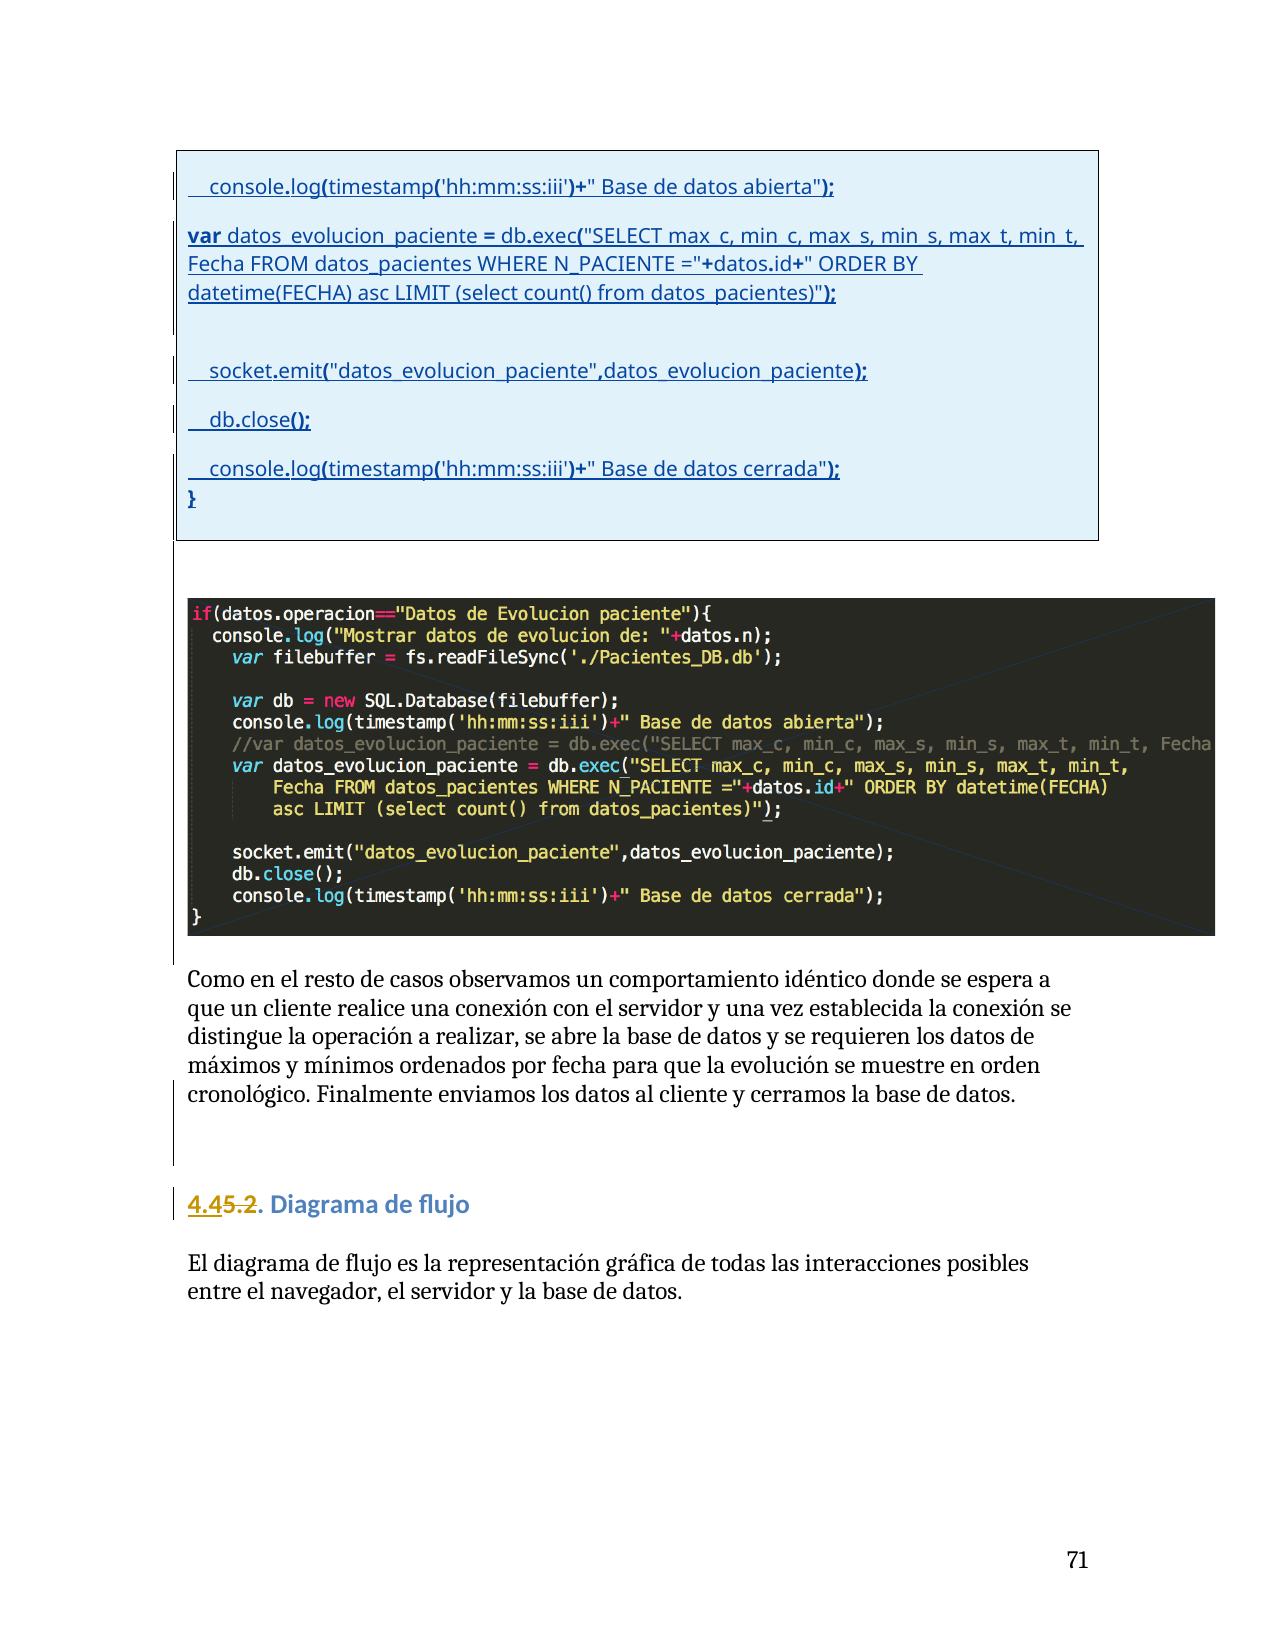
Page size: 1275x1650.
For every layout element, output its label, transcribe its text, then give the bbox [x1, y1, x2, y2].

picture [191, 768, 1212, 936]
picture [187, 599, 698, 935]
text El diagrama de flujo es la representación gráfica de todas las interacciones posibles entre el navegador, el servidor y la base de datos. [187, 1248, 1087, 1306]
text Como en el resto de casos observamos un comportamiento idéntico donde se espera a que un cliente realice una conexión con el servidor y una vez establecida la conexión se distingue la operación a realizar, se abre la base de datos y se requieren los datos de máximos y mínimos ordenados por fecha para que la evolución se muestre en orden cronológico. Finalmente enviamos los datos al cliente y cerramos la base de datos. [187, 965, 1087, 1108]
picture [190, 598, 1213, 766]
picture [705, 599, 1216, 935]
subtitle . Diagrama de flujo [187, 1187, 1087, 1220]
